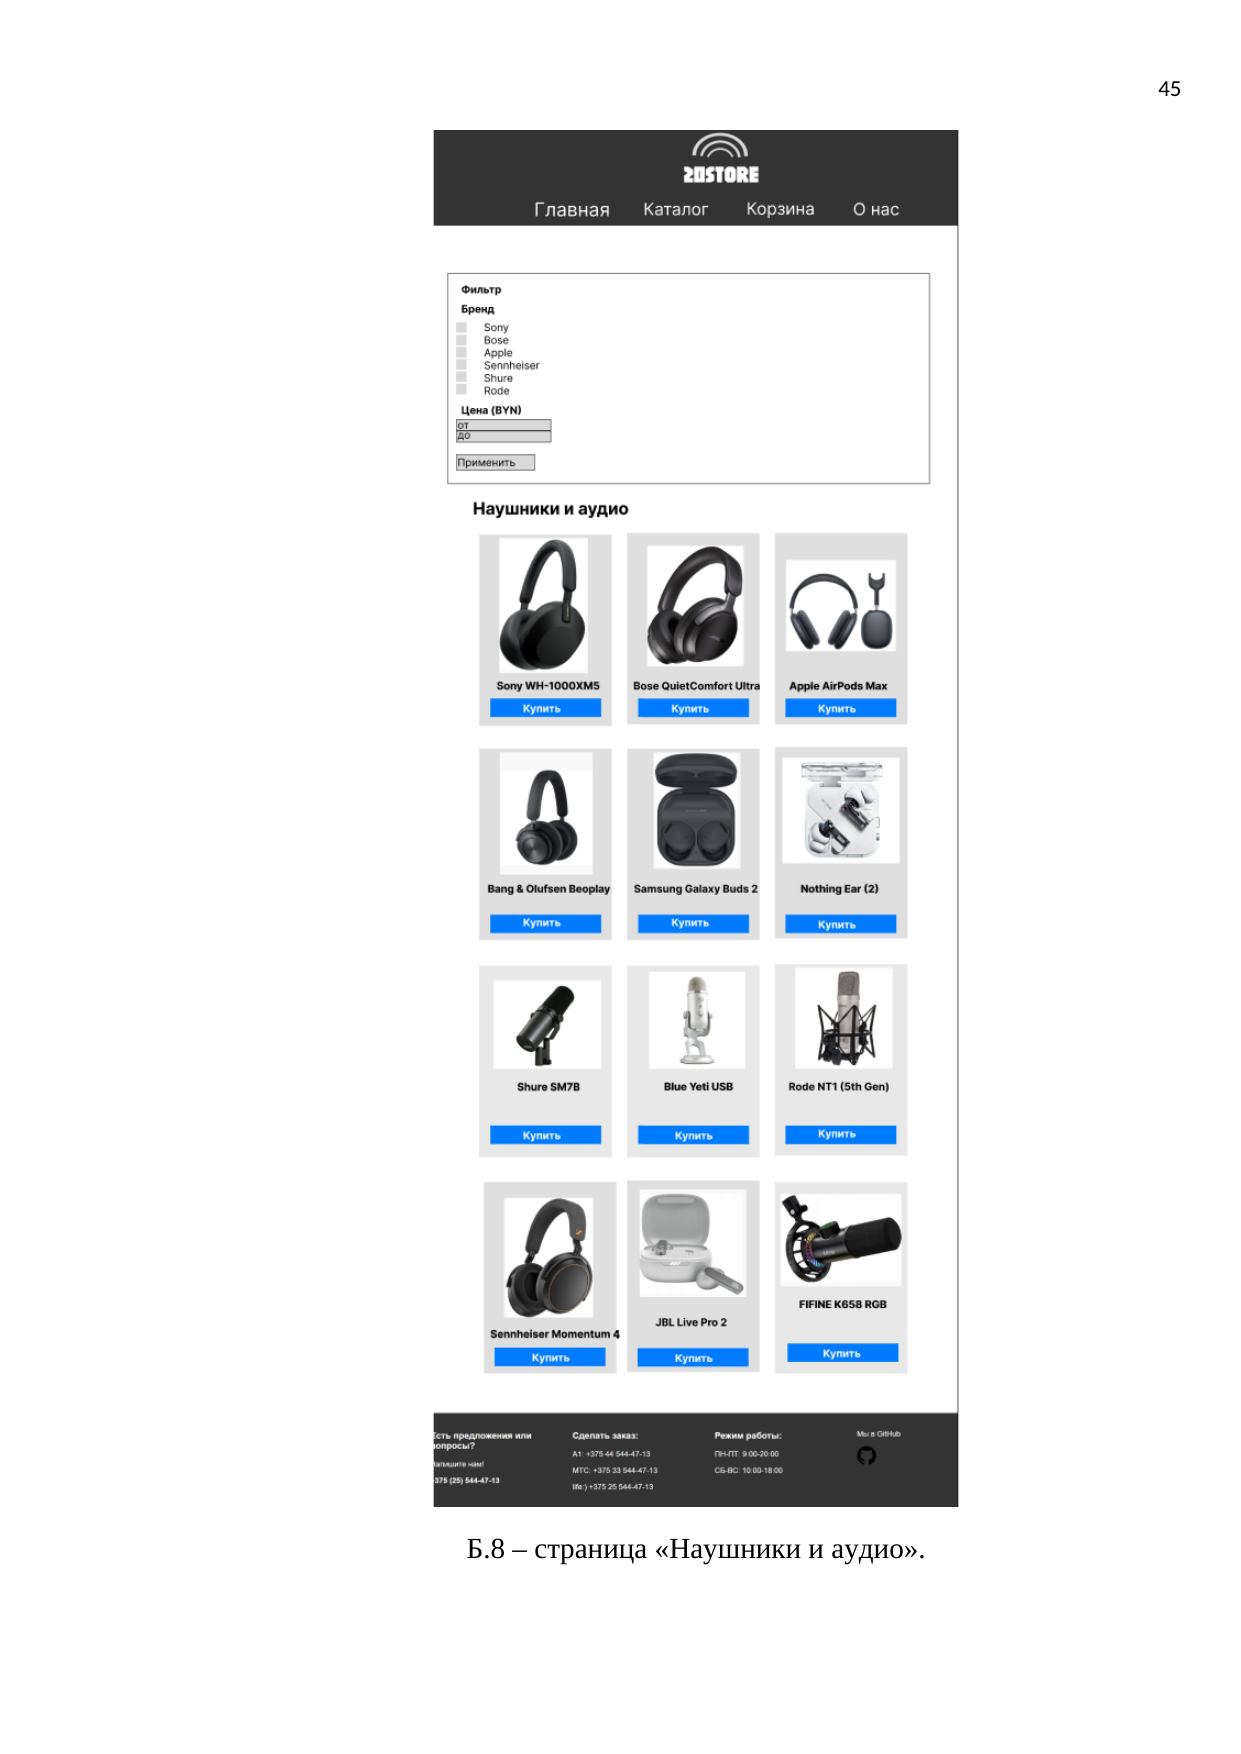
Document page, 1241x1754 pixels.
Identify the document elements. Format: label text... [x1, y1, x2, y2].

picture [433, 130, 959, 1507]
text Б.8 – страница «Наушники и аудио». [136, 1532, 1181, 1565]
